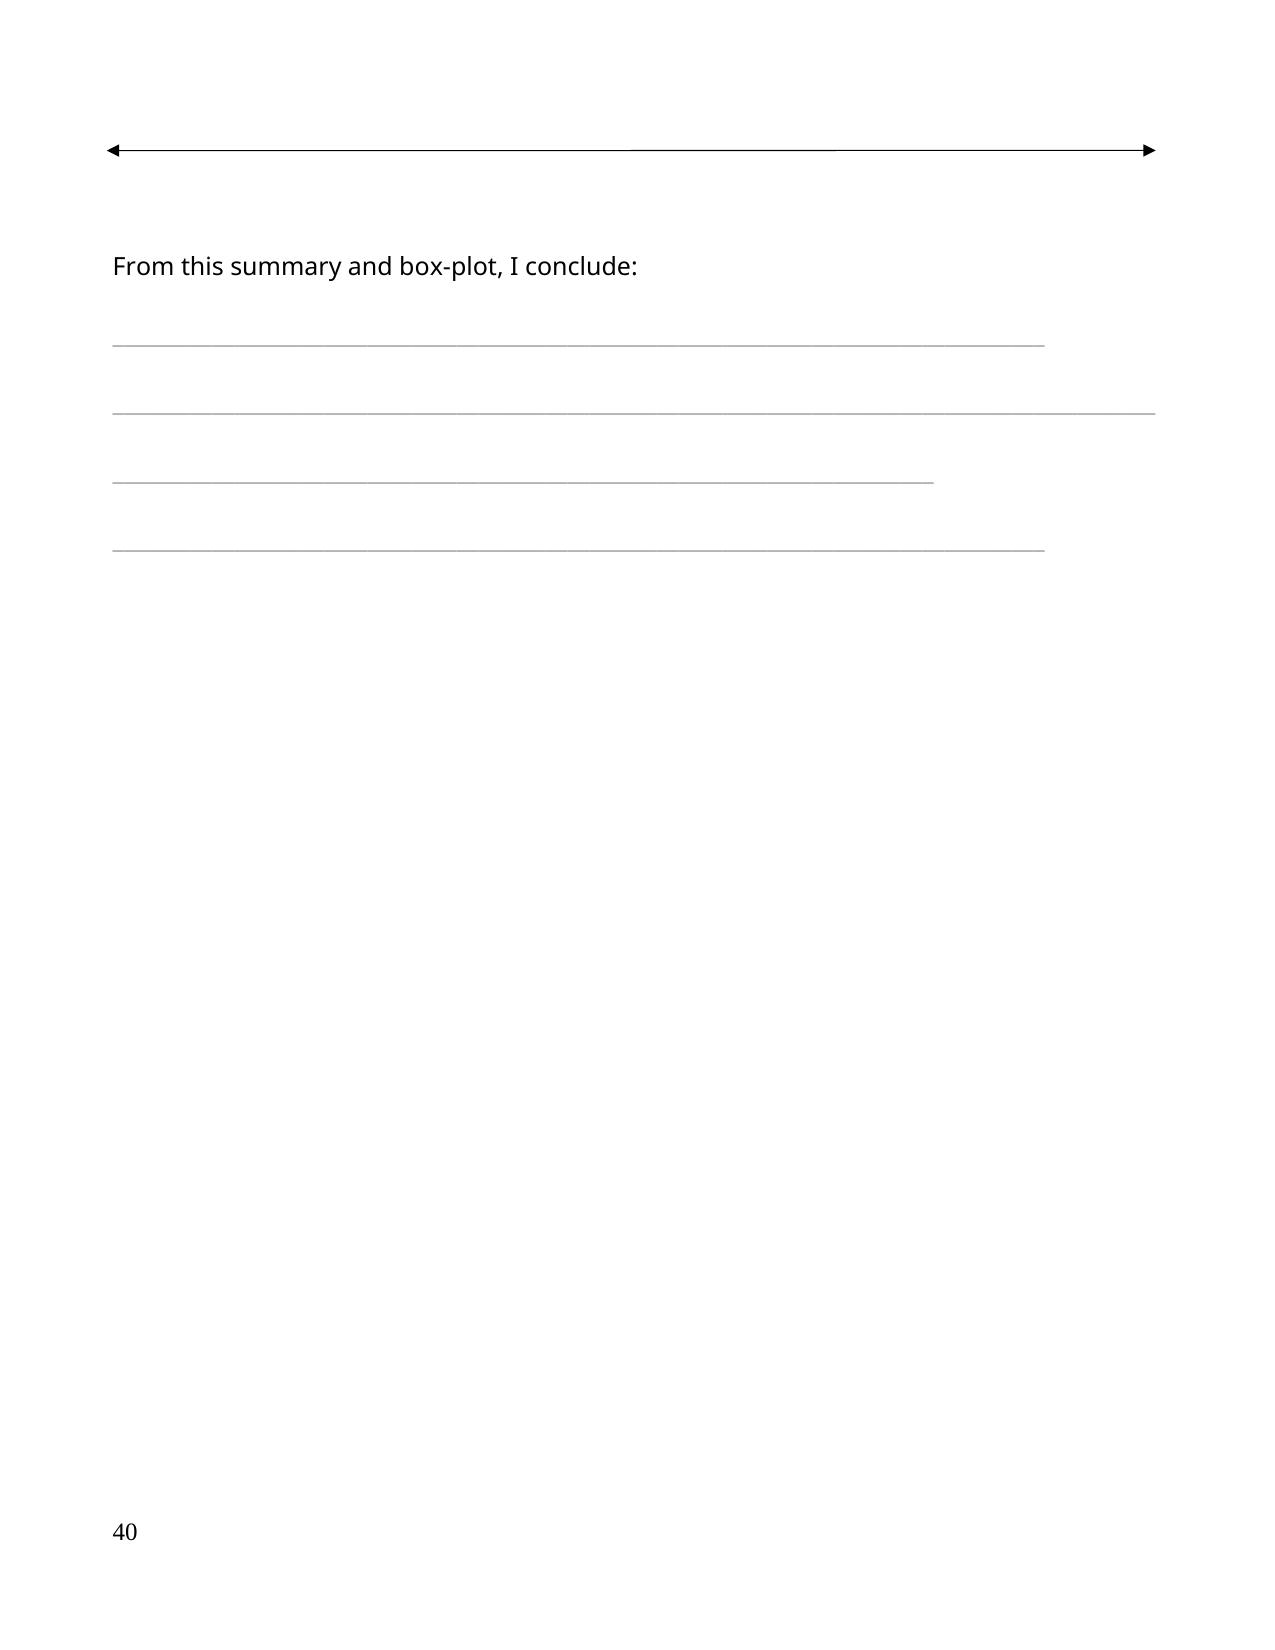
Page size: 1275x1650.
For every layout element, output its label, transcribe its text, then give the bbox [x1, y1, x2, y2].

text From this summary and box-plot, I conclude: ____________________________________________________________________________________ ________________________________________________________________________________________________________________________________________________________________________ ____________________________________________________________________________________ [112, 249, 1162, 555]
